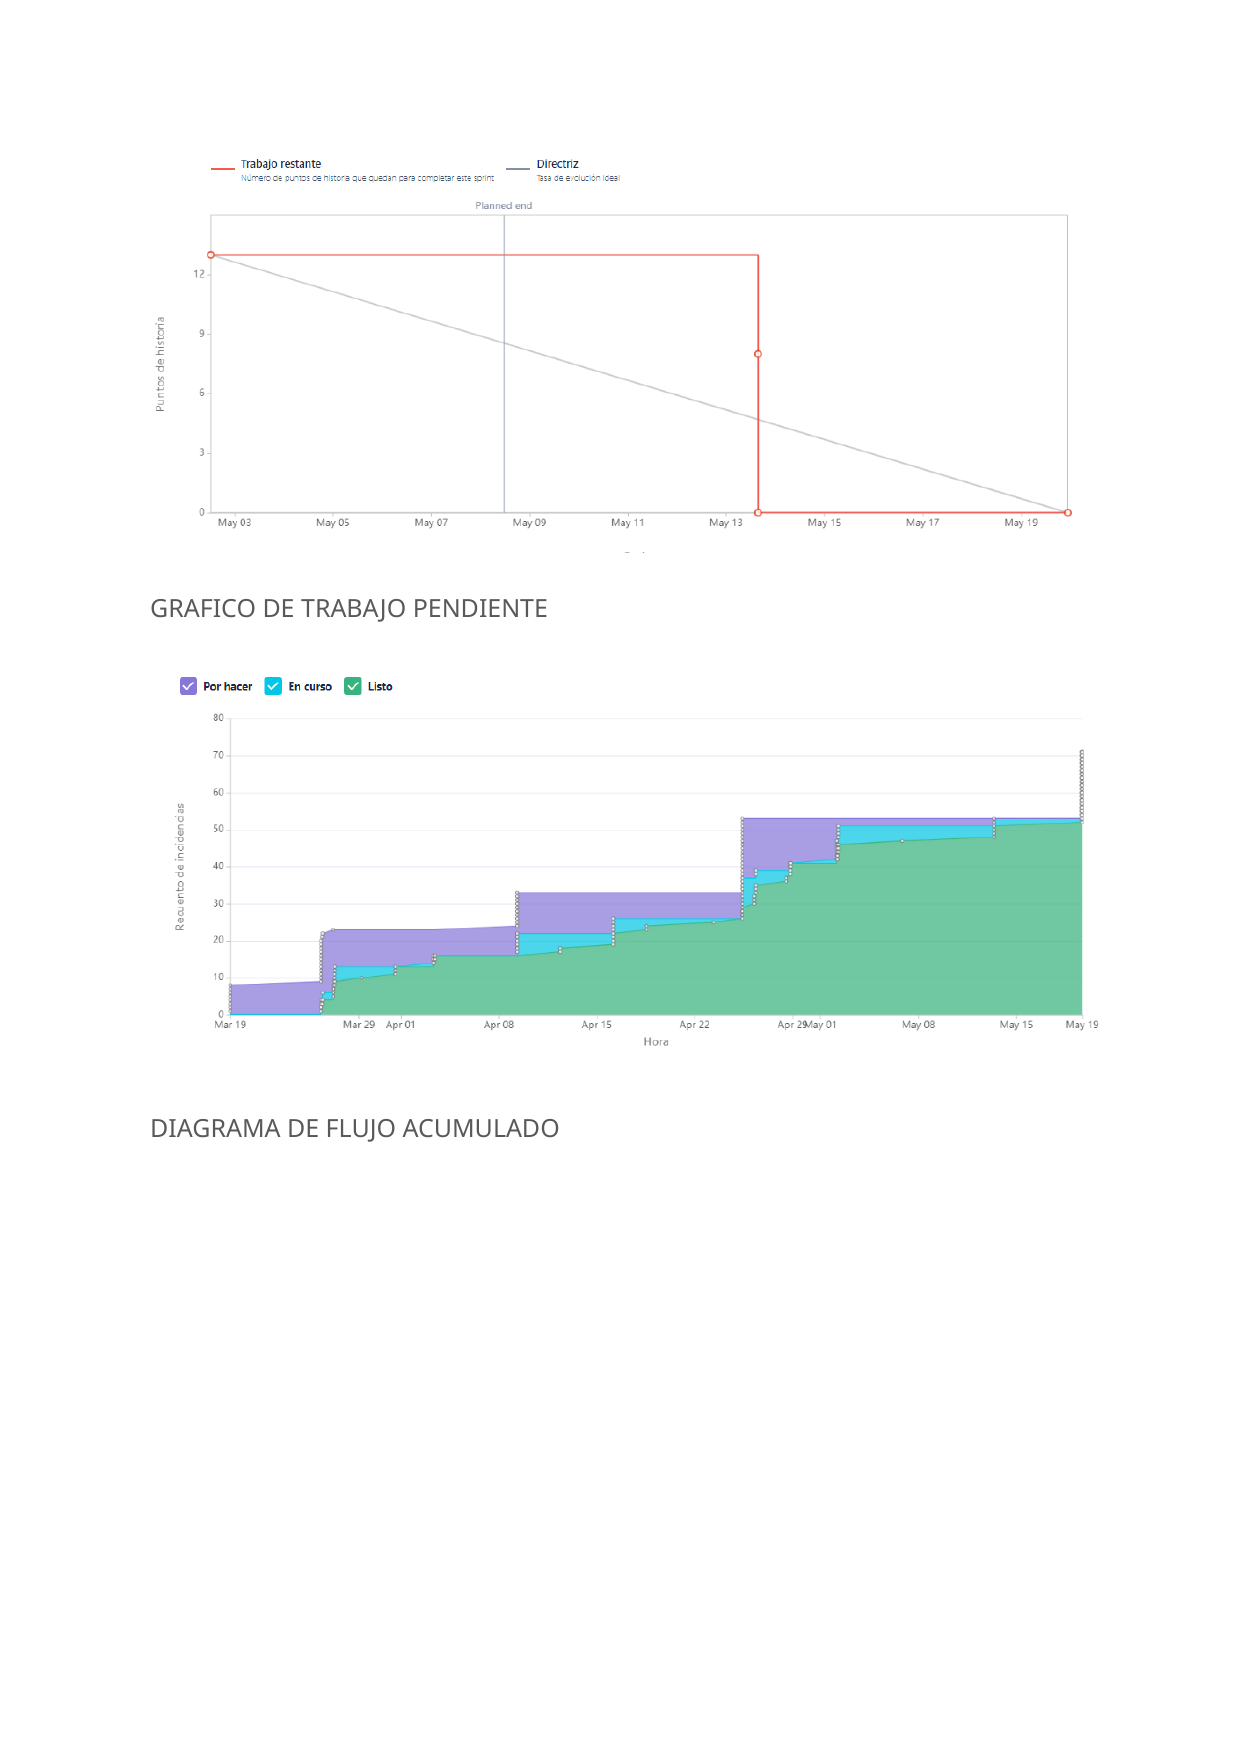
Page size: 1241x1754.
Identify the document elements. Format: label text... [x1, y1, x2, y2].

text GRAFICO DE TRABAJO PENDIENTE [150, 590, 1015, 624]
text DIAGRAMA DE FLUJO ACUMULADO [150, 1111, 1015, 1145]
picture [150, 150, 1090, 553]
picture [150, 662, 1129, 1074]
